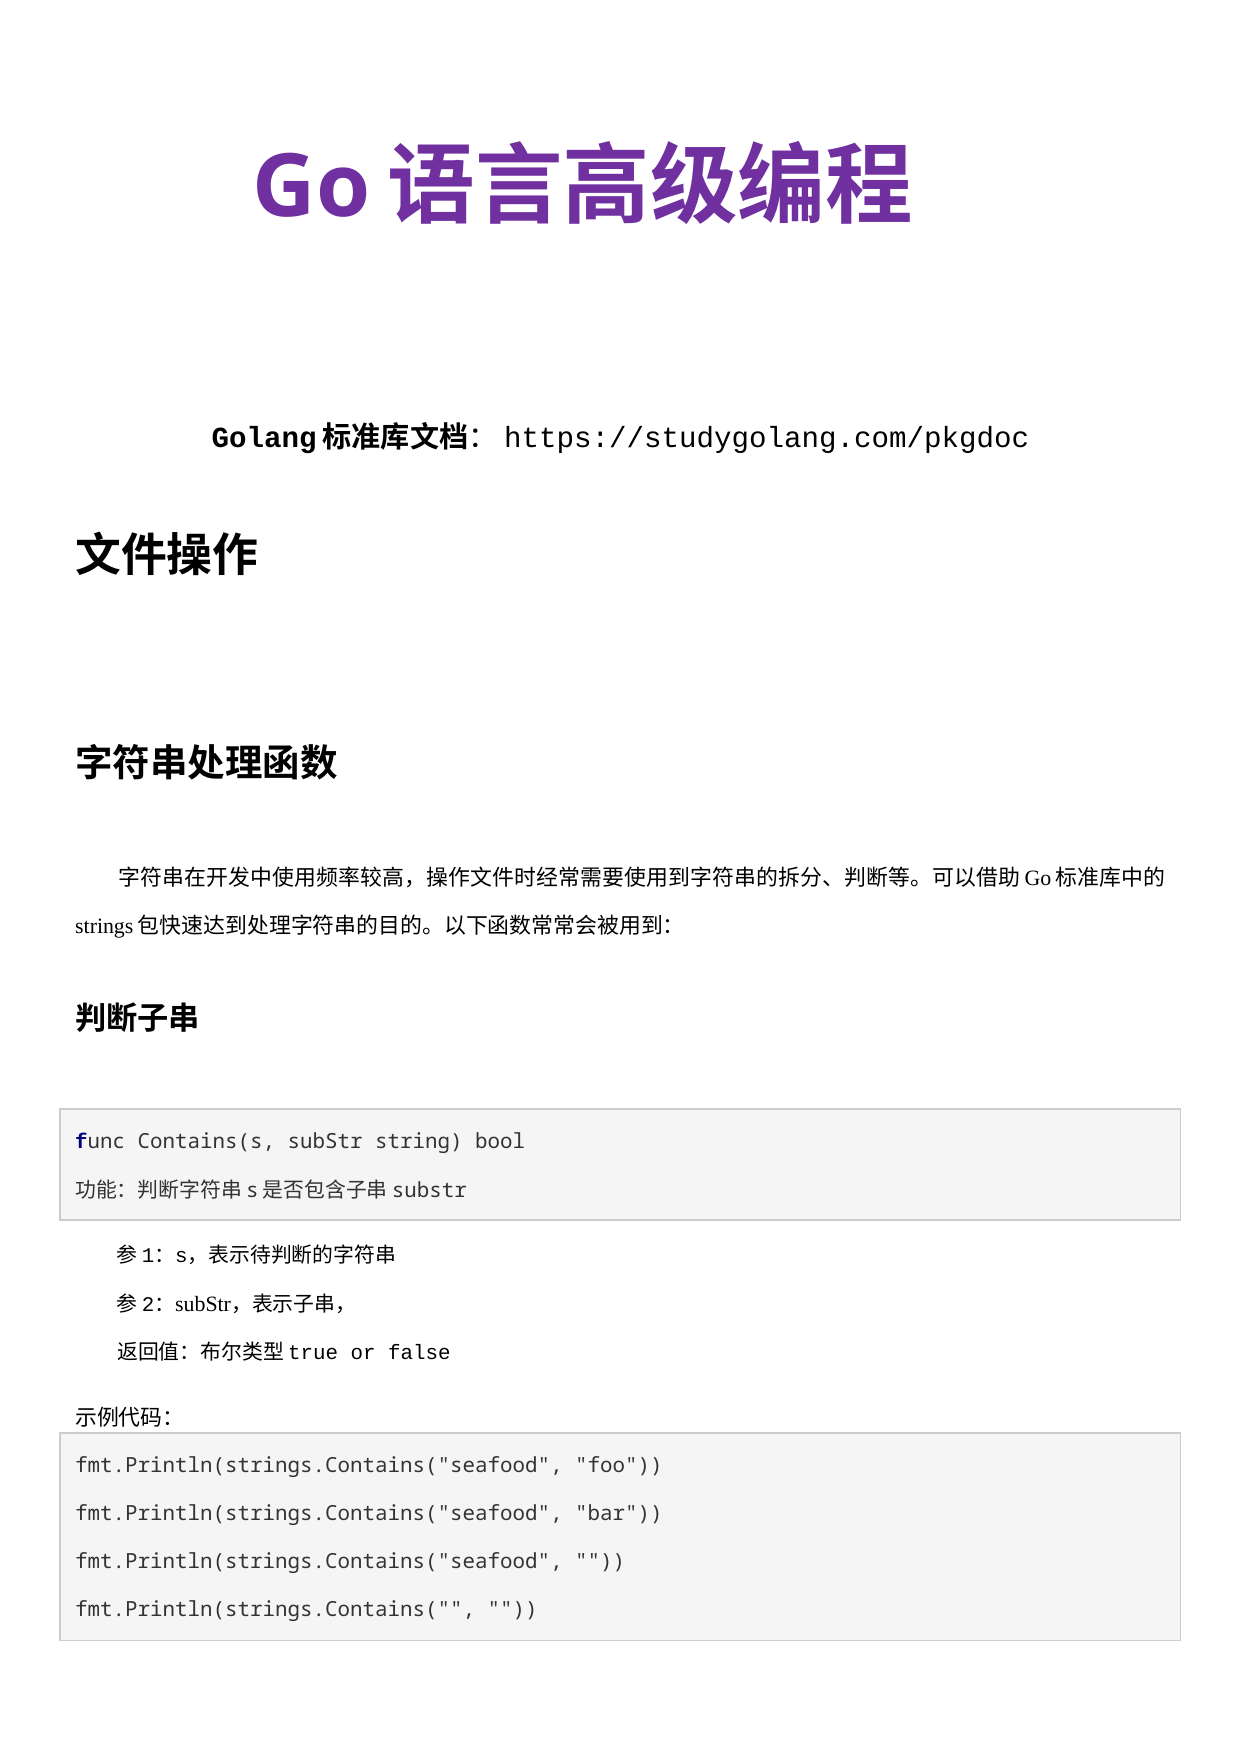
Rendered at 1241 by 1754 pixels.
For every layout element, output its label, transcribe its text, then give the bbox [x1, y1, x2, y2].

subtitle 文件操作 [75, 503, 1165, 601]
text fmt.Println(strings.Contains("seafood", "")) [61, 1528, 1180, 1576]
text fmt.Println(strings.Contains("", "")) [61, 1576, 1180, 1640]
text 功能：判断字符串s是否包含子串substr [61, 1156, 1180, 1219]
text 字符串在开发中使用频率较高，操作文件时经常需要使用到字符串的拆分、判断等。可以借助Go标准库中的strings包快速达到处理字符串的目的。以下函数常常会被用到： [75, 859, 1165, 940]
text fmt.Println(strings.Contains("seafood", "foo")) [61, 1434, 1180, 1480]
text Golang标准库文档： https://studygolang.com/pkgdoc [75, 403, 1165, 468]
text func Contains(s, subStr string) bool [61, 1110, 1180, 1156]
text Go语言高级编程 [75, 113, 1090, 243]
subtitle 判断子串 [75, 983, 1165, 1048]
text 参1：s，表示待判断的字符串 [75, 1237, 1165, 1269]
text 示例代码： [75, 1399, 1165, 1432]
subtitle 字符串处理函数 [75, 728, 1165, 793]
text 参2：subStr，表示子串， [75, 1286, 1165, 1318]
text 返回值：布尔类型true or false [75, 1334, 1165, 1367]
text fmt.Println(strings.Contains("seafood", "bar")) [61, 1480, 1180, 1528]
